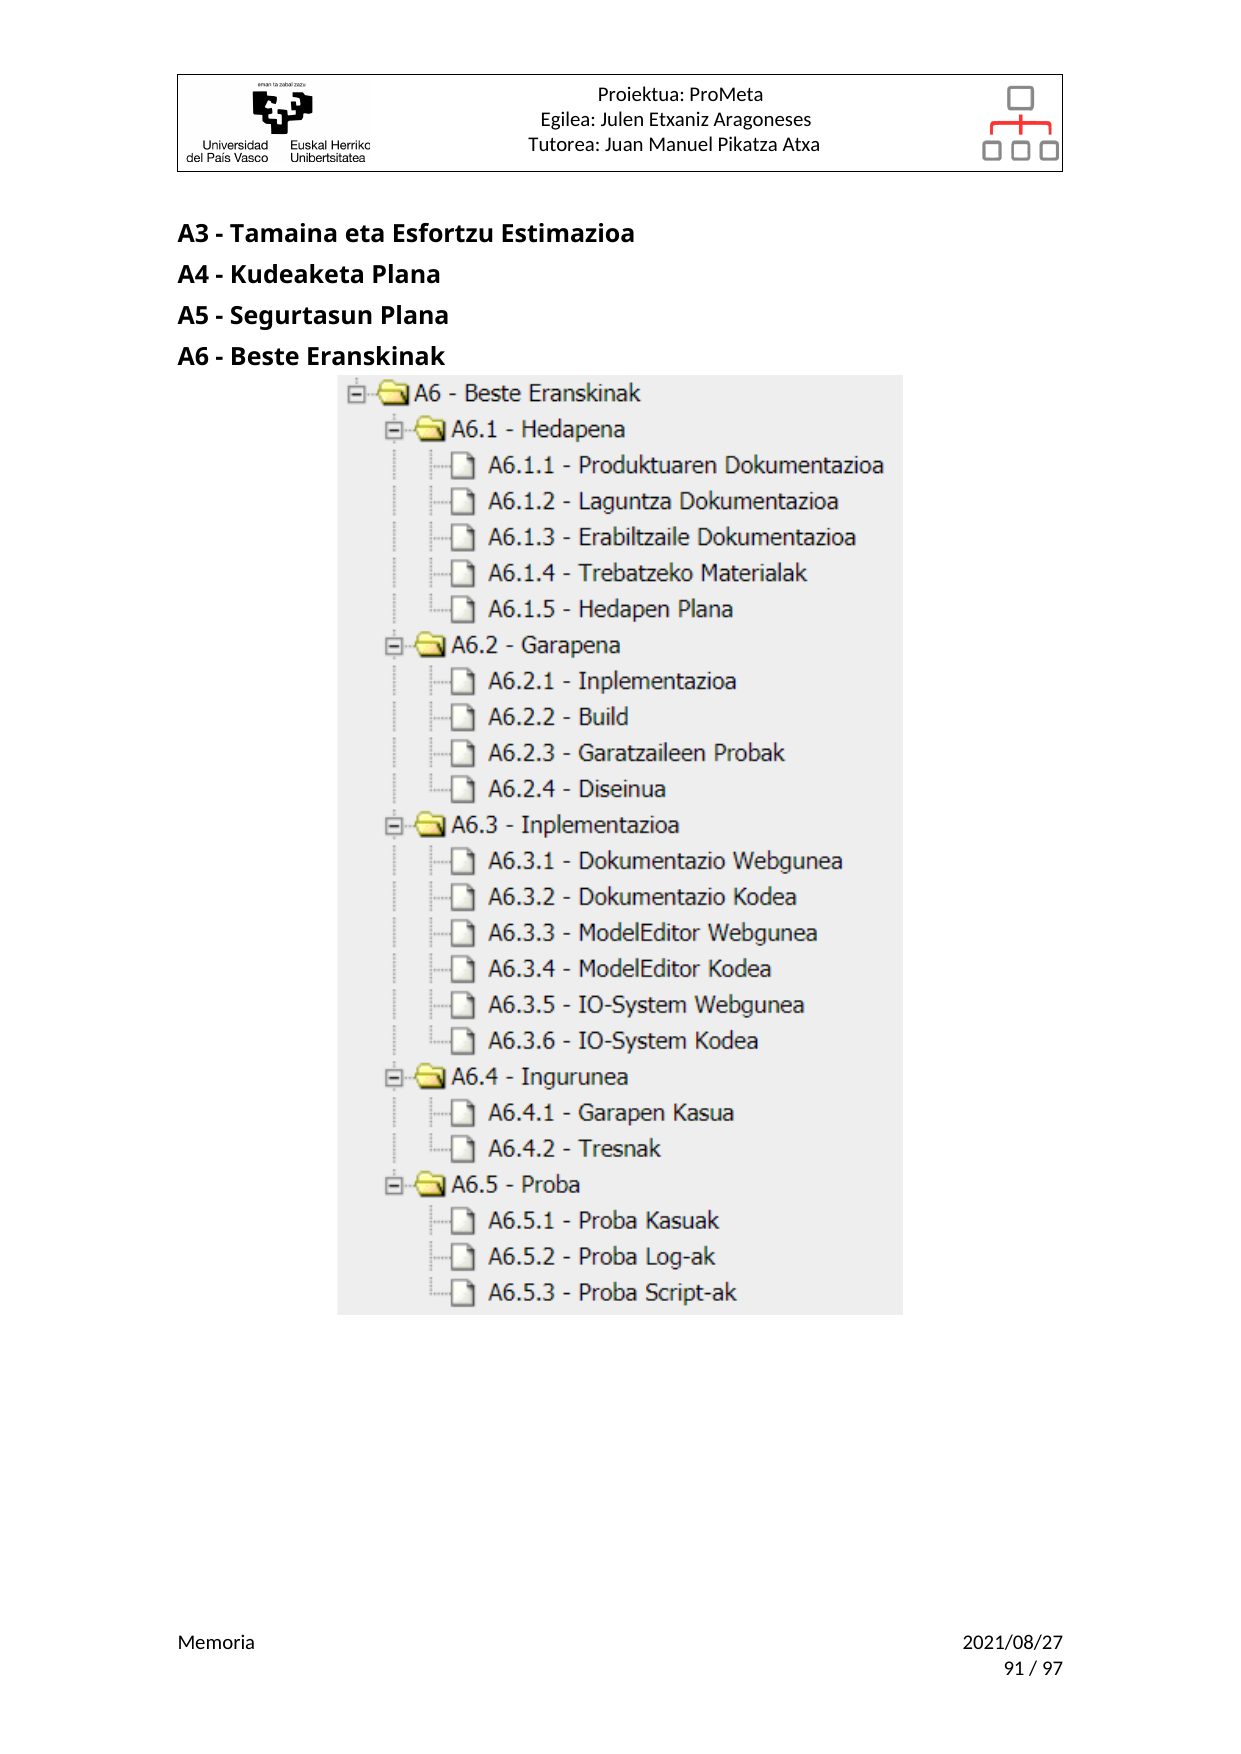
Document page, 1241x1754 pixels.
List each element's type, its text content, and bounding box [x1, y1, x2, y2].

picture [182, 80, 370, 162]
subtitle A3 - Tamaina eta Esfortzu Estimazioa [177, 216, 1063, 250]
picture [337, 375, 903, 1315]
subtitle A4 - Kudeaketa Plana [177, 257, 1063, 291]
subtitle A6 - Beste Eranskinak [177, 339, 1063, 373]
picture [978, 80, 1060, 162]
subtitle A5 - Segurtasun Plana [177, 298, 1063, 332]
